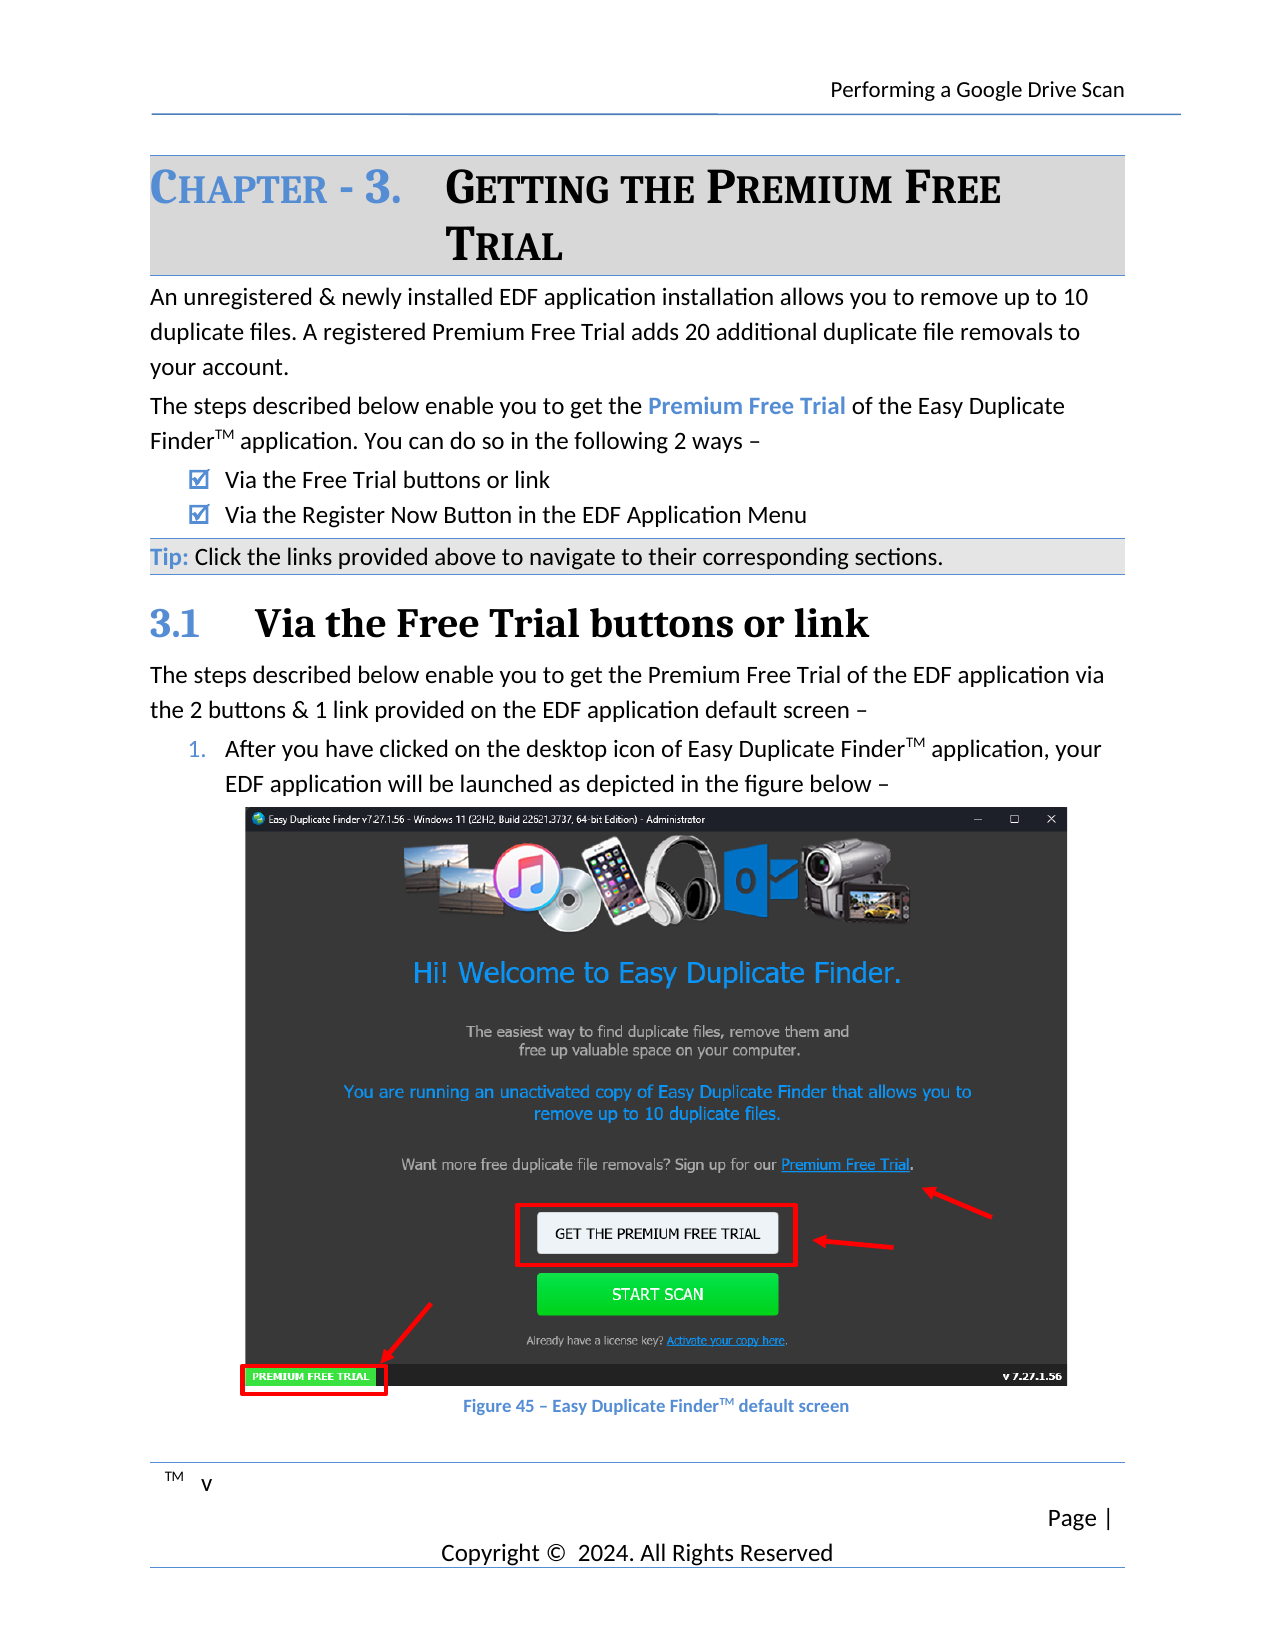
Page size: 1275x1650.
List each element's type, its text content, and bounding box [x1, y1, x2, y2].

picture [245, 1368, 384, 1386]
list After you have clicked on the desktop icon of Easy Duplicate FinderTM application, your EDF application will be launched as depicted in the figure below – [187, 734, 1125, 799]
subtitle Getting the Premium Free Trial [150, 156, 1125, 275]
text The steps described below enable you to get the Premium Free Trial of the Easy Duplicate FinderTM application. You can do so in the following 2 ways – [150, 390, 1125, 455]
subtitle Via the Free Trial buttons or link [150, 600, 1125, 648]
list Via the Register Now Button in the EDF Application Menu [187, 499, 1125, 529]
text The steps described below enable you to get the Premium Free Trial of the EDF application via the 2 buttons & 1 link provided on the EDF application default screen – [150, 659, 1125, 725]
text Tip: Click the links provided above to navigate to their corresponding sections. [150, 539, 1125, 574]
text An unregistered & newly installed EDF application installation allows you to remove up to 10 duplicate files. A registered Premium Free Trial adds 20 additional duplicate file removals to your account. [150, 281, 1125, 381]
picture [245, 807, 1068, 1386]
list Via the Free Trial buttons or link [187, 464, 1125, 494]
